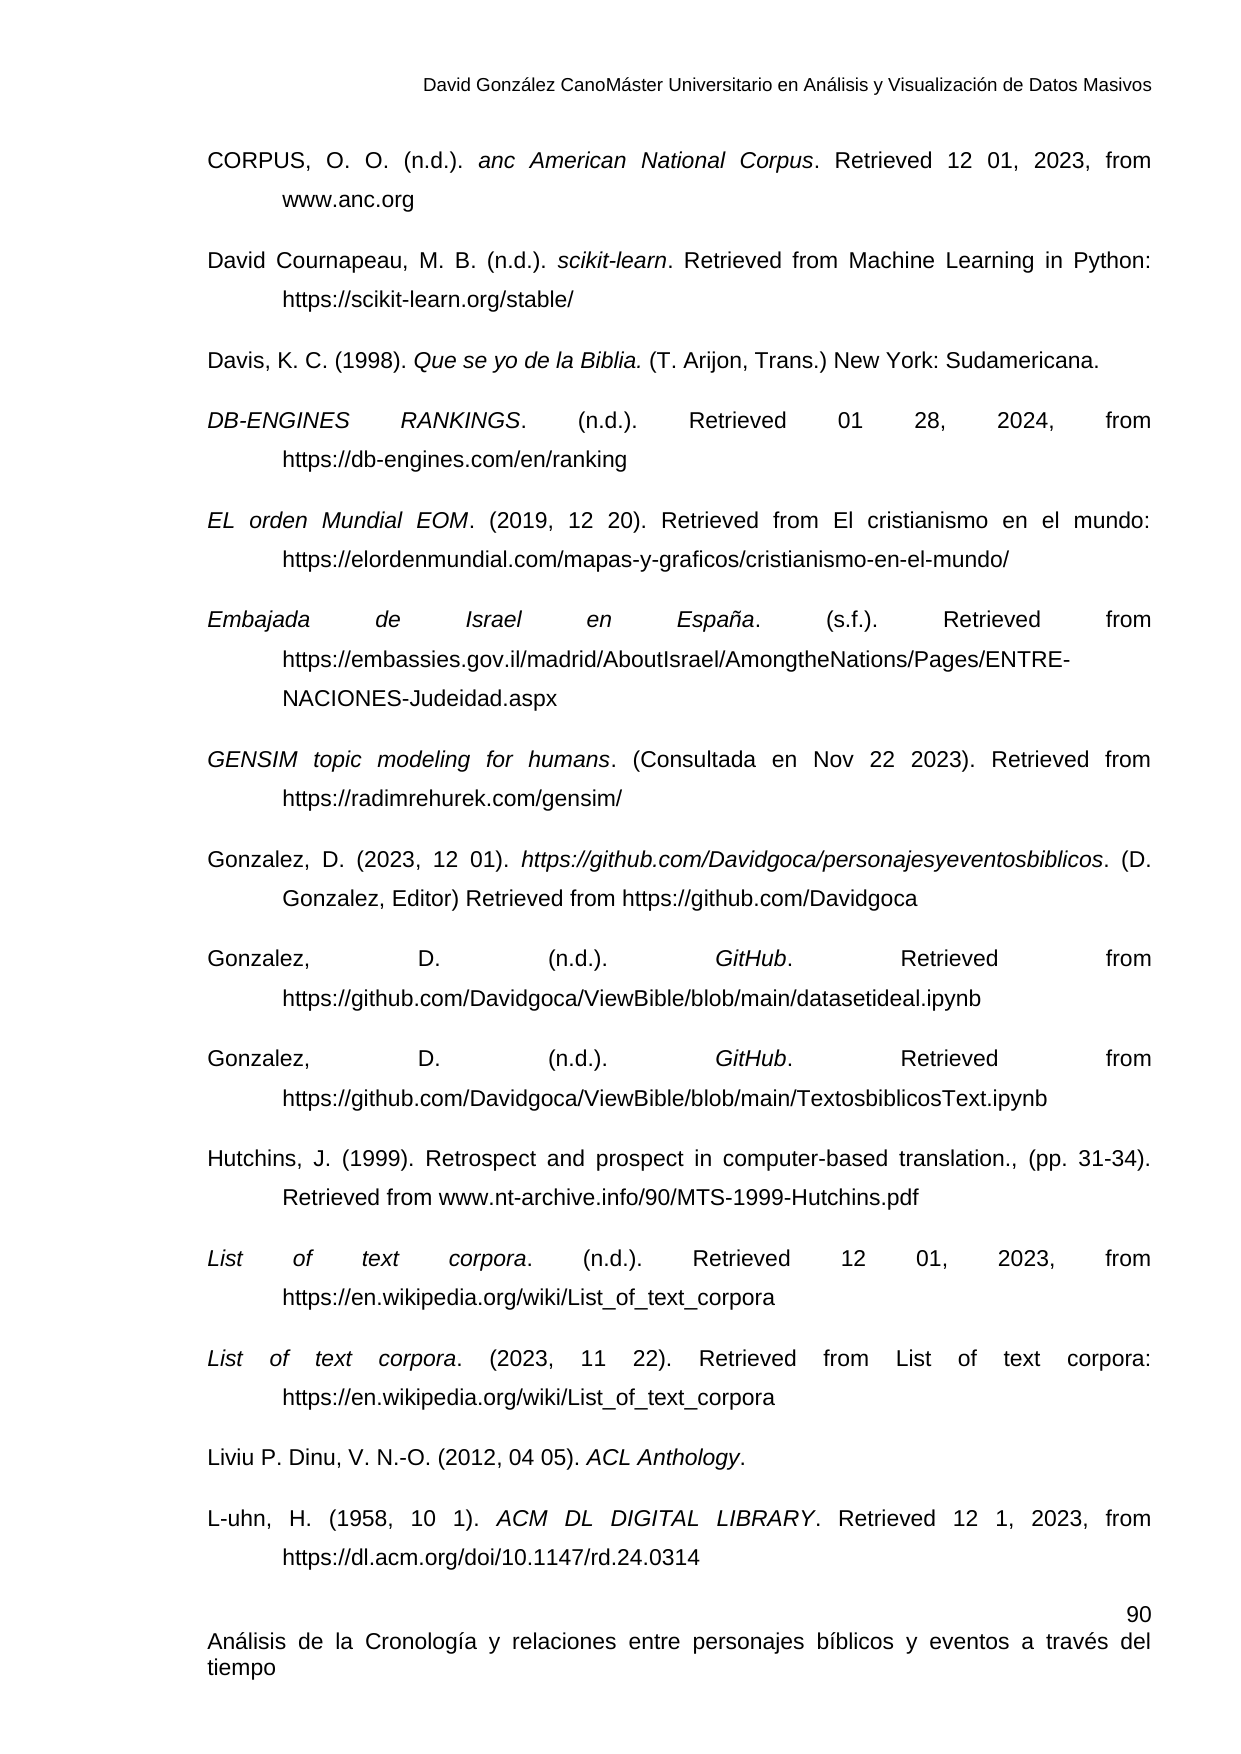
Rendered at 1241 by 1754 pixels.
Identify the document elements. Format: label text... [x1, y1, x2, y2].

text Hutchins, J. (1999). Retrospect and prospect in computer-based translation., (pp. 31-34). Retrieved from www.nt-archive.info/90/MTS-1999-Hutchins.pdf [207, 1145, 1152, 1211]
text List of text corpora. (n.d.). Retrieved 12 01, 2023, from https://en.wikipedia.org/wiki/List_of_text_corpora [207, 1245, 1152, 1311]
text Liviu P. Dinu, V. N.-O. (2012, 04 05). ACL Anthology. [207, 1444, 1152, 1471]
text GENSIM topic modeling for humans. (Consultada en Nov 22 2023). Retrieved from https://radimrehurek.com/gensim/ [207, 746, 1152, 812]
text EL orden Mundial EOM. (2019, 12 20). Retrieved from El cristianismo en el mundo: https://elordenmundial.com/mapas-y-graficos/cristianismo-en-el-mundo/ [207, 507, 1152, 572]
text DB-ENGINES RANKINGS. (n.d.). Retrieved 01 28, 2024, from https://db-engines.com/en/ranking [207, 407, 1152, 473]
text List of text corpora. (2023, 11 22). Retrieved from List of text corpora: https://en.wikipedia.org/wiki/List_of_text_corpora [207, 1344, 1152, 1410]
text Gonzalez, D. (2023, 12 01). https://github.com/Davidgoca/personajesyeventosbiblicos. (D. Gonzalez, Editor) Retrieved from https://github.com/Davidgoca [207, 846, 1152, 911]
text Gonzalez, D. (n.d.). GitHub. Retrieved from https://github.com/Davidgoca/ViewBible/blob/main/TextosbiblicosText.ipynb [207, 1045, 1152, 1111]
text David Cournapeau, M. B. (n.d.). scikit-learn. Retrieved from Machine Learning in Python: https://scikit-learn.org/stable/ [207, 247, 1152, 313]
text Gonzalez, D. (n.d.). GitHub. Retrieved from https://github.com/Davidgoca/ViewBible/blob/main/datasetideal.ipynb [207, 945, 1152, 1011]
text Embajada de Israel en España. (s.f.). Retrieved from https://embassies.gov.il/madrid/AboutIsrael/AmongtheNations/Pages/ENTRE-NACIONES-Judeidad.aspx [207, 606, 1152, 712]
text CORPUS, O. O. (n.d.). anc American National Corpus. Retrieved 12 01, 2023, from www.anc.org [207, 147, 1152, 213]
text Davis, K. C. (1998). Que se yo de la Biblia. (T. Arijon, Trans.) New York: Sudamericana. [207, 347, 1152, 373]
text L-uhn, H. (1958, 10 1). ACM DL DIGITAL LIBRARY. Retrieved 12 1, 2023, from https://dl.acm.org/doi/10.1147/rd.24.0314 [207, 1504, 1152, 1570]
